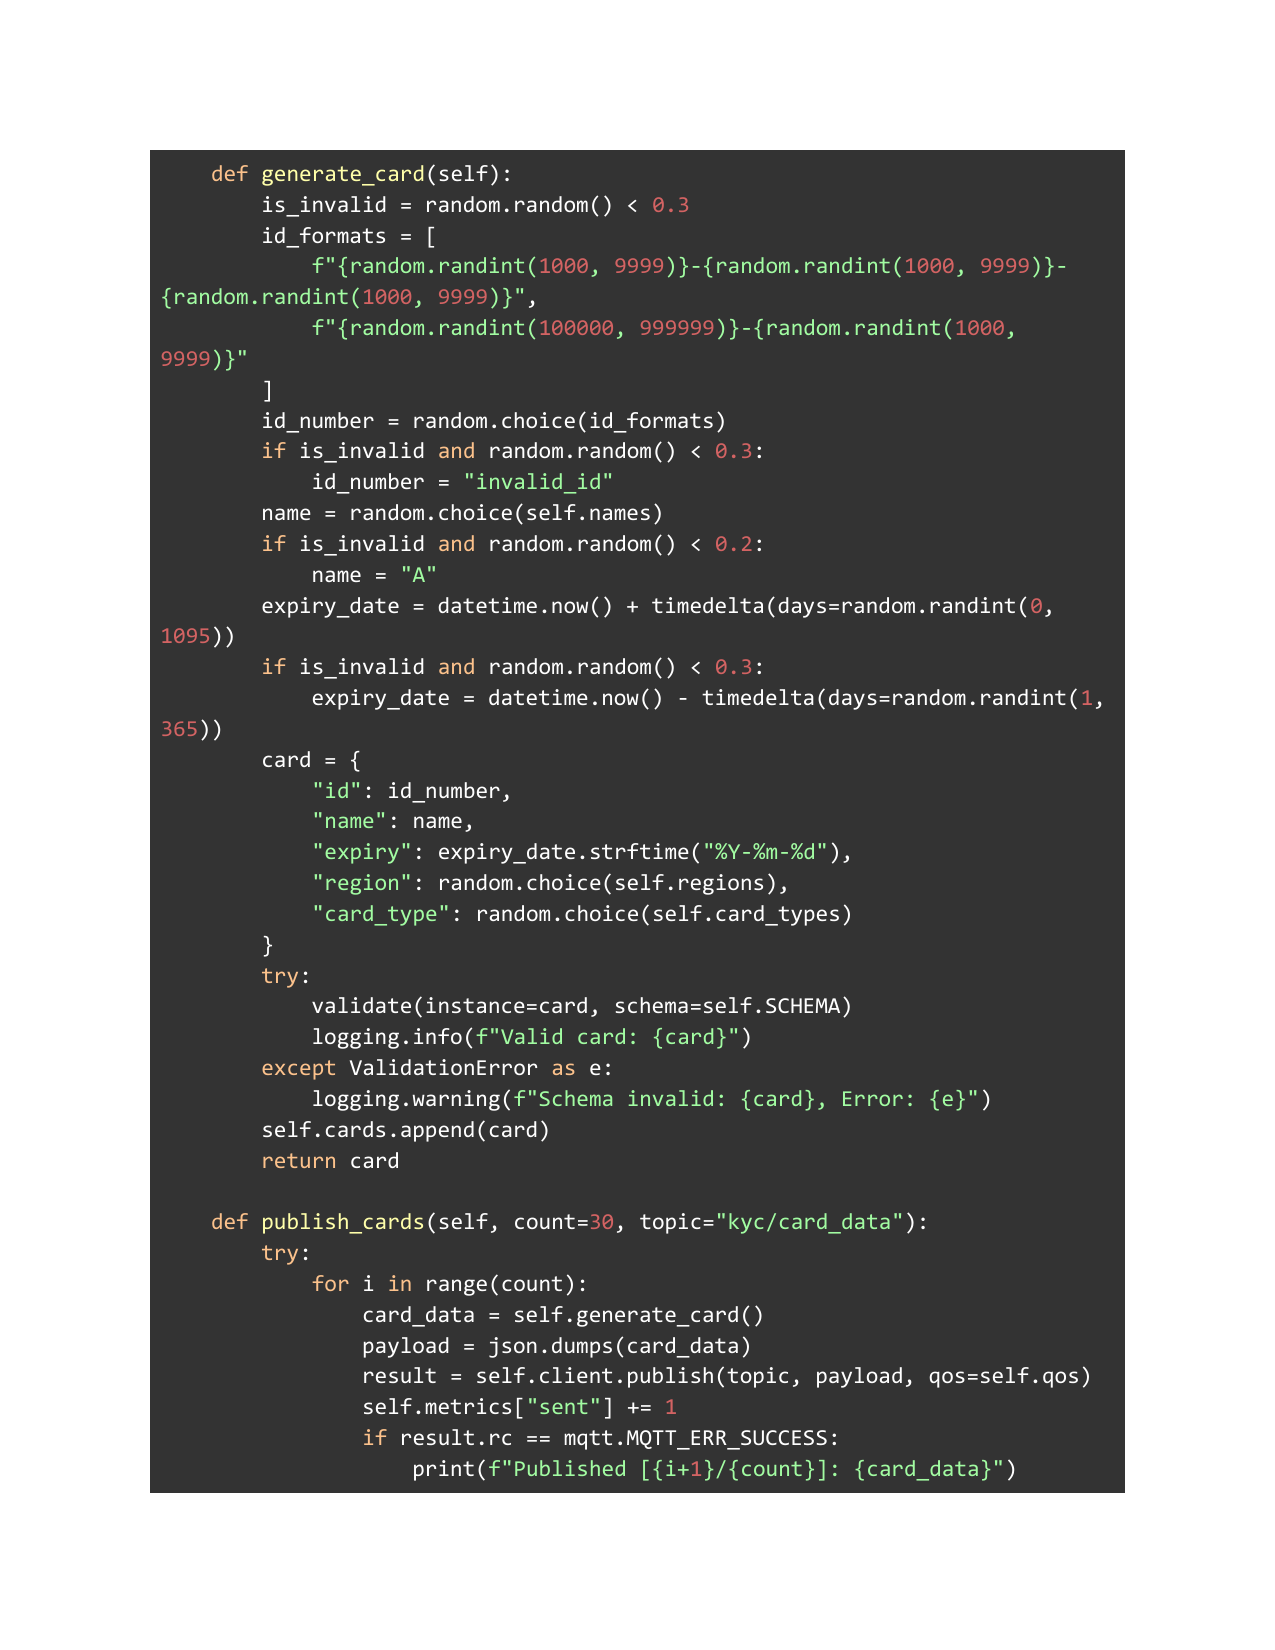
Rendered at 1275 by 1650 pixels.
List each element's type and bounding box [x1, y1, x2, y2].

table_header [150, 150, 1125, 1493]
